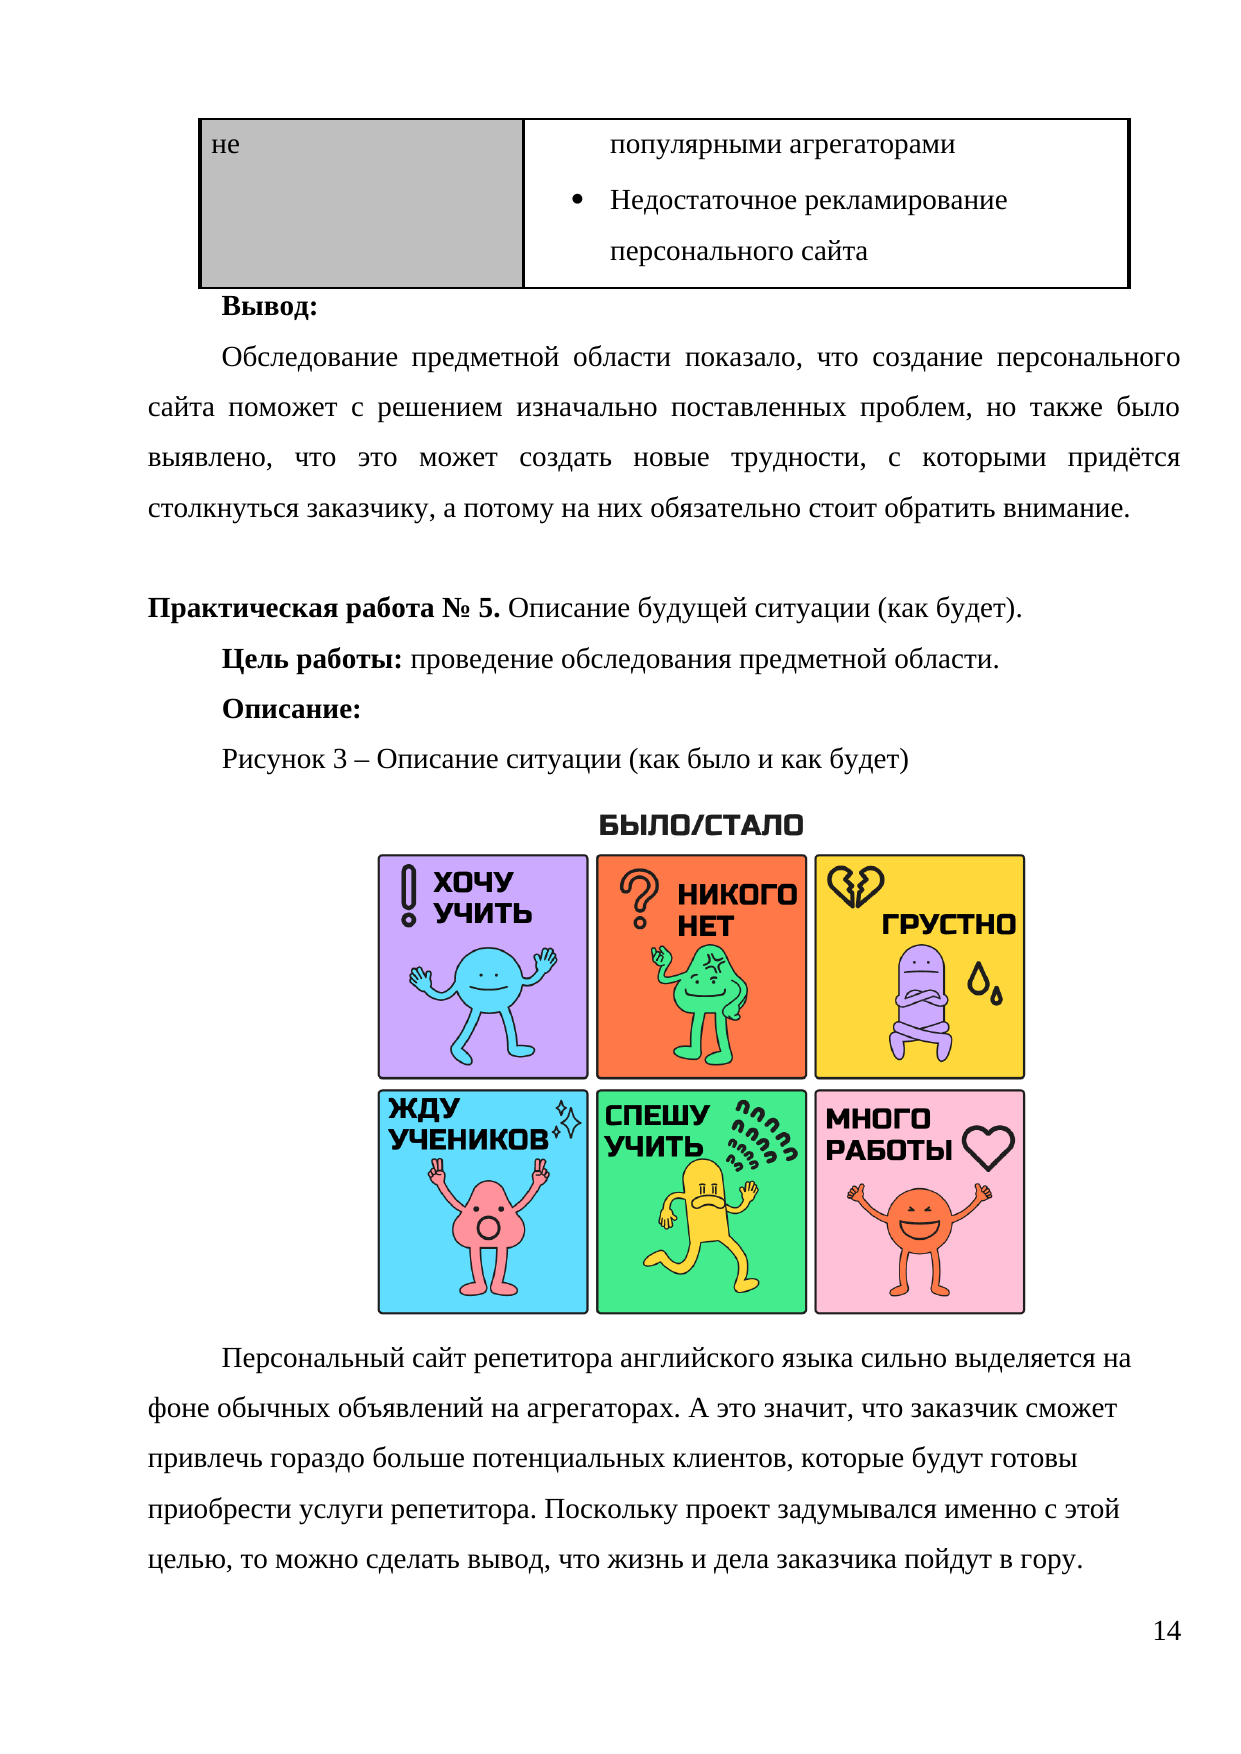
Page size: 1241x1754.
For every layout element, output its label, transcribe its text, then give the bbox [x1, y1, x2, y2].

text Описание: [148, 691, 1181, 724]
text Рисунок 3 – Описание ситуации (как было и как будет) [148, 741, 1181, 775]
text Цель работы: проведение обследования предметной области. [148, 641, 1181, 674]
picture [347, 791, 1056, 1324]
text Практическая работа № 5. Описание будущей ситуации (как будет). [148, 590, 1181, 624]
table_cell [202, 120, 522, 287]
text Обследование предметной области показало, что создание персонального сайта поможет с решением изначально поставленных проблем, но также было выявлено, что это может создать новые трудности, с которыми придётся столкнуться заказчику, а потому на них обязательно стоит обратить внимание. [148, 339, 1181, 523]
text Вывод: [148, 288, 1181, 322]
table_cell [525, 120, 1127, 287]
text Персональный сайт репетитора английского языка сильно выделяется на фоне обычных объявлений на агрегаторах. А это значит, что заказчик сможет привлечь гораздо больше потенциальных клиентов, которые будут готовы приобрести услуги репетитора. Поскольку проект задумывался именно с этой целью, то можно сделать вывод, что жизнь и дела заказчика пойдут в гору. [148, 1340, 1181, 1575]
